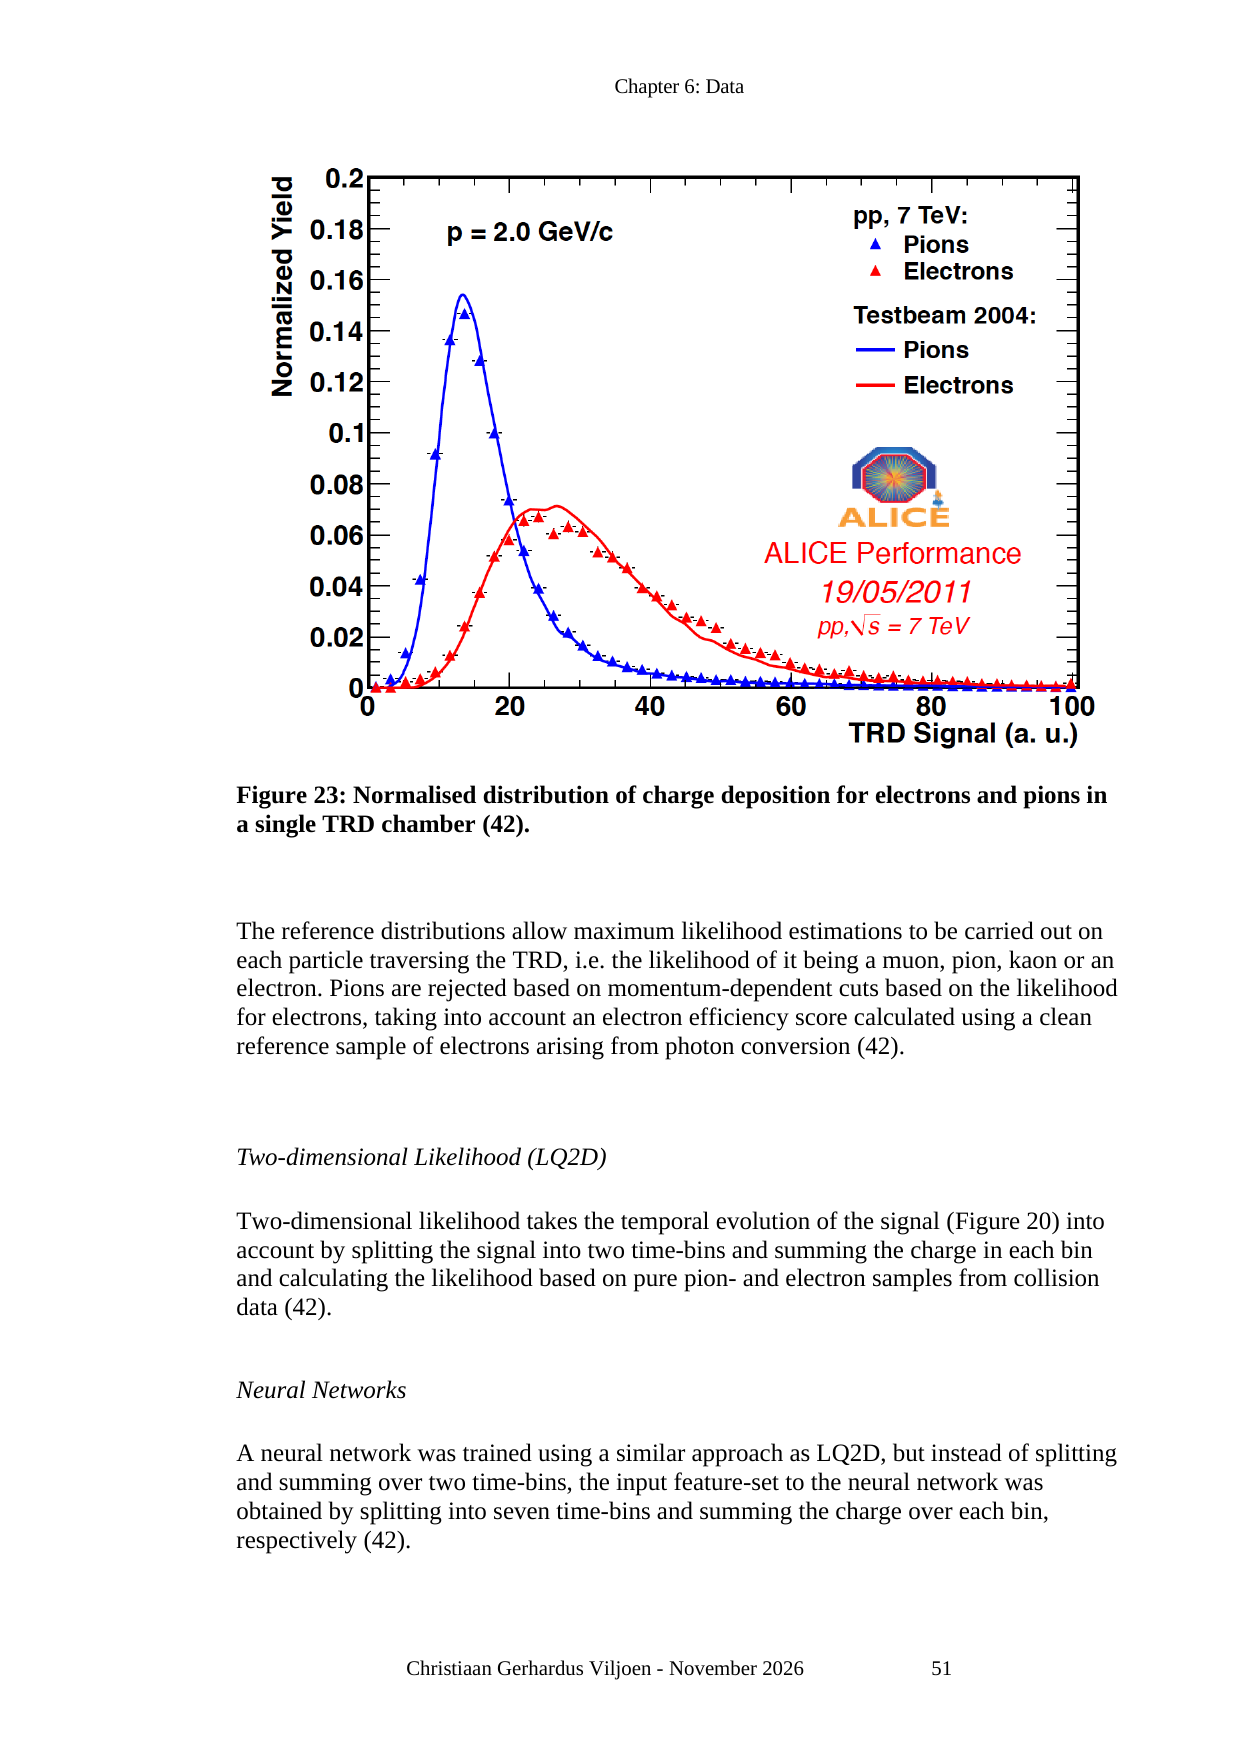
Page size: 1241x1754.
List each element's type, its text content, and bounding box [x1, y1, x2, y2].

text Two-dimensional likelihood takes the temporal evolution of the signal (Figure 20) into account by splitting the signal into two time-bins and summing the charge in each bin and calculating the likelihood based on pure pion- and electron samples from collision data . [236, 1206, 1122, 1321]
subtitle Two-dimensional Likelihood (LQ2D) [236, 1142, 1122, 1171]
text Figure 23: Normalised distribution of charge deposition for electrons and pions in a single TRD chamber . [236, 781, 1122, 838]
subtitle Neural Networks [236, 1375, 1122, 1403]
text A neural network was trained using a similar approach as LQ2D, but instead of splitting and summing over two time-bins, the input feature-set to the neural network was obtained by splitting into seven time-bins and summing the charge over each bin, respectively . [236, 1438, 1122, 1553]
text The reference distributions allow maximum likelihood estimations to be carried out on each particle traversing the TRD, i.e. the likelihood of it being a muon, pion, kaon or an electron. Pions are rejected based on momentum-dependent cuts based on the likelihood for electrons, taking into account an electron efficiency score calculated using a clean reference sample of electrons arising from photon conversion . [236, 916, 1122, 1060]
picture [236, 135, 1123, 781]
